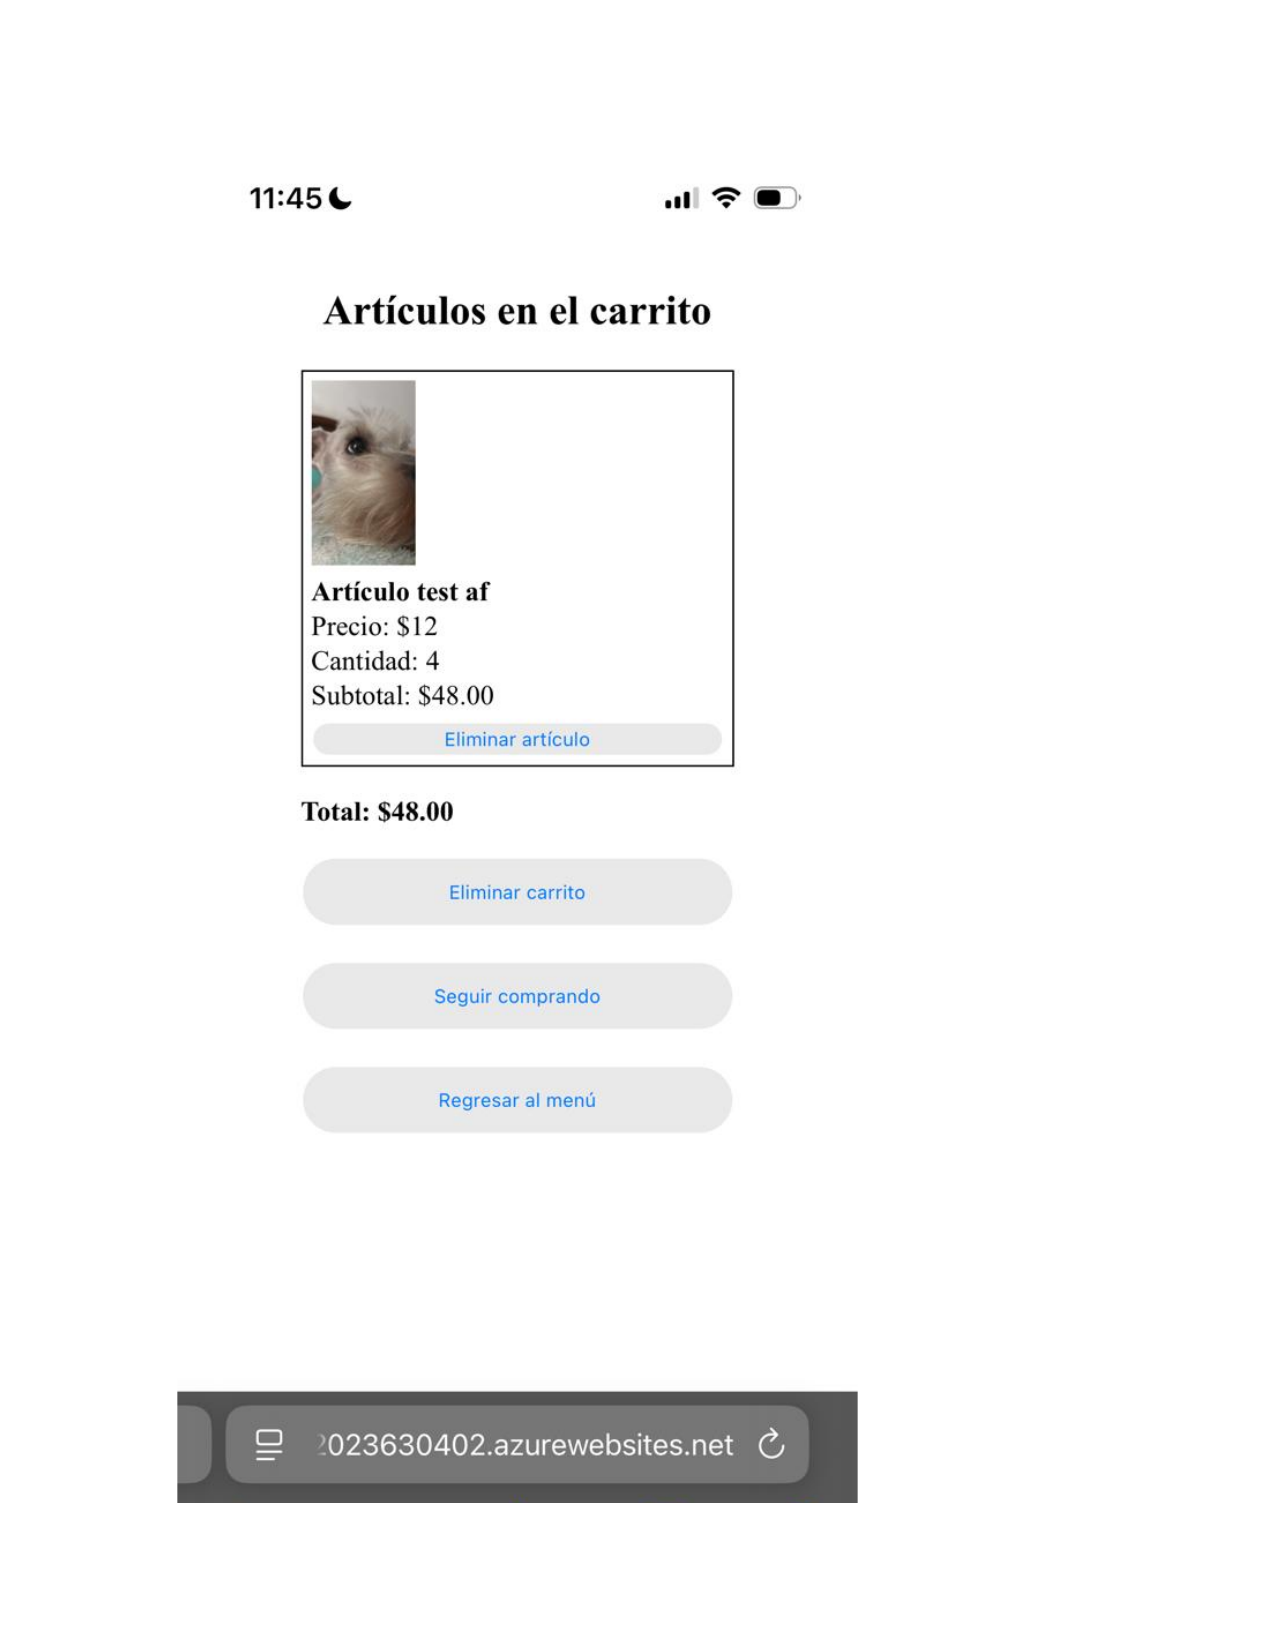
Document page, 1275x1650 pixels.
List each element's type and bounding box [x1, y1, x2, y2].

picture [177, 147, 858, 1503]
